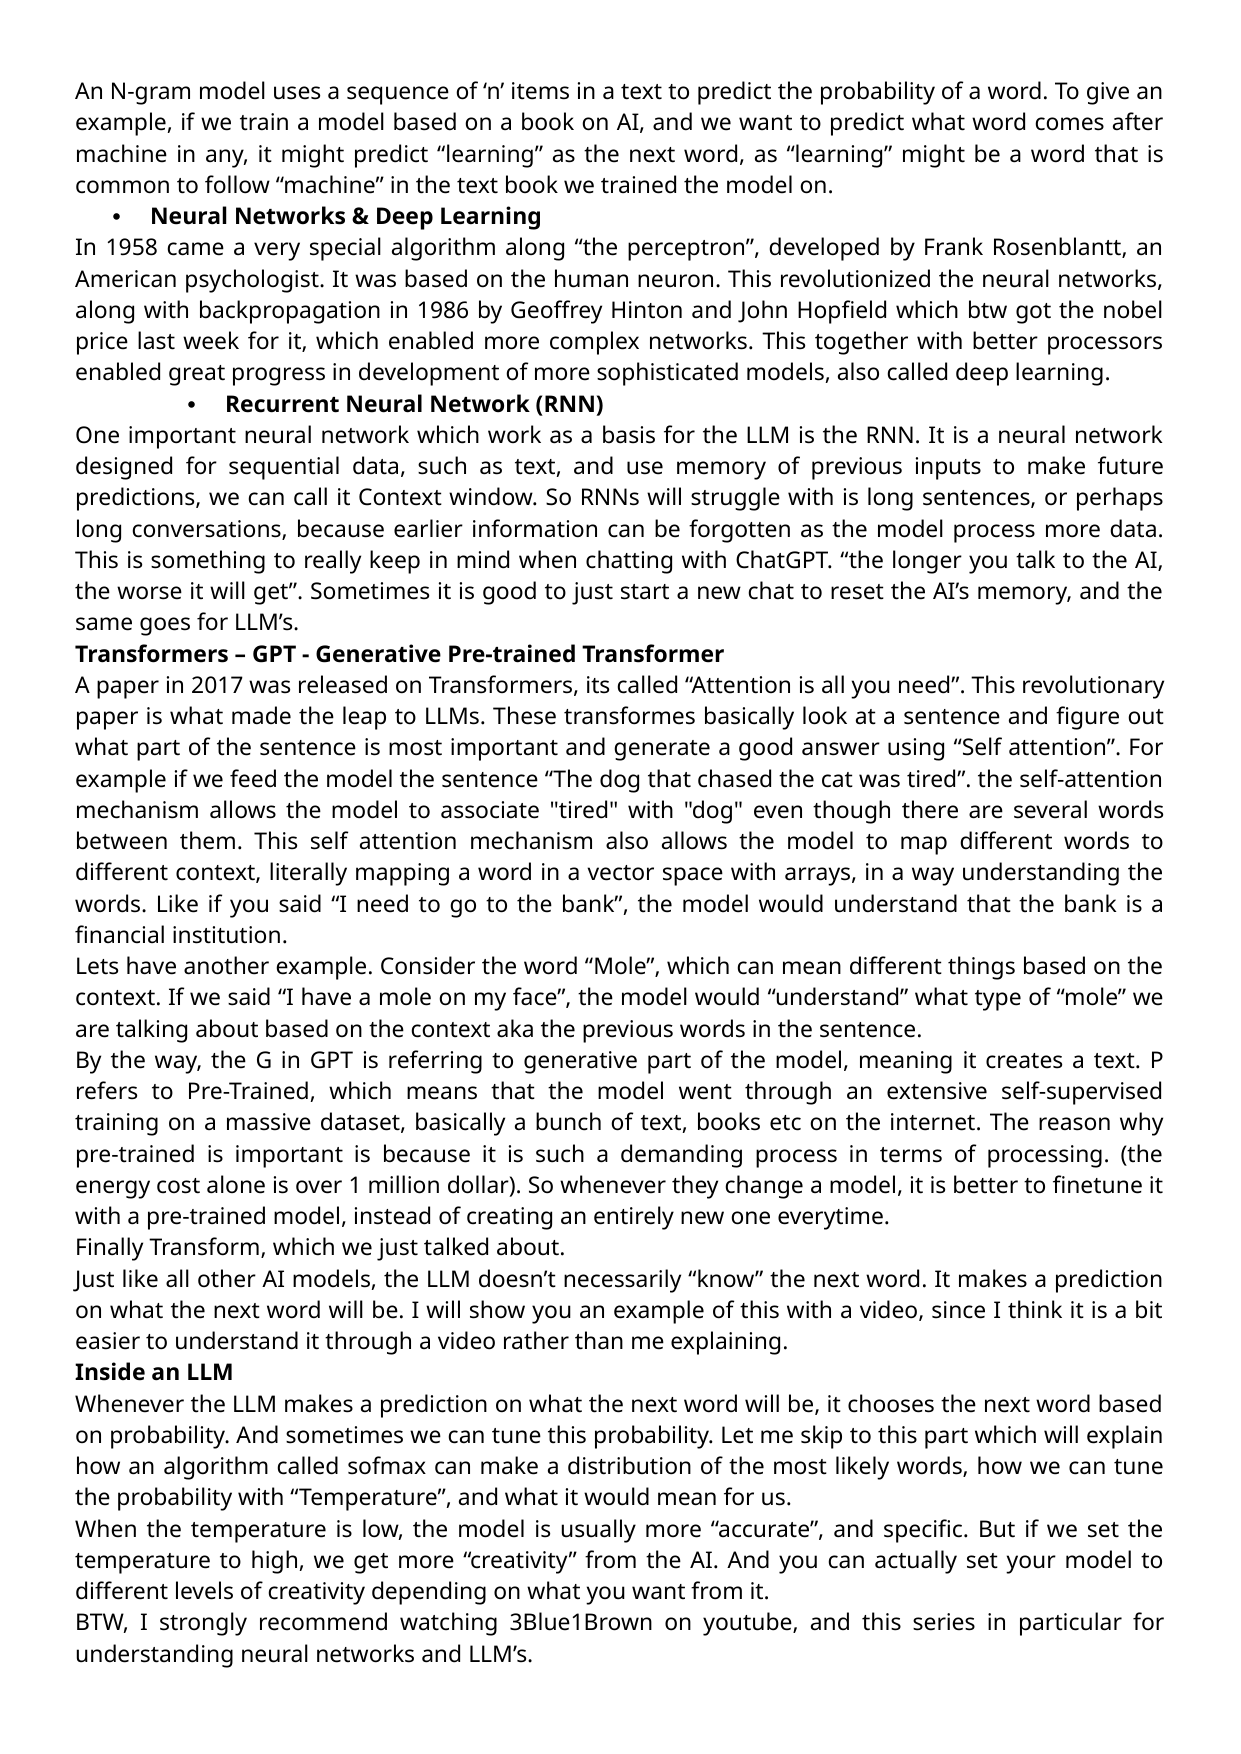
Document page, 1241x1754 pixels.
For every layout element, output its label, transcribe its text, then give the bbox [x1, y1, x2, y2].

text Just like all other AI models, the LLM doesn’t necessarily “know” the next word. It makes a prediction on what the next word will be. I will show you an example of this with a video, since I think it is a bit easier to understand it through a video rather than me explaining. [75, 1262, 1165, 1356]
text BTW, I strongly recommend watching 3Blue1Brown on youtube, and this series in particular for understanding neural networks and LLM’s. [75, 1606, 1165, 1669]
text By the way, the G in GPT is referring to generative part of the model, meaning it creates a text. P refers to Pre-Trained, which means that the model went through an extensive self-supervised training on a massive dataset, basically a bunch of text, books etc on the internet. The reason why pre-trained is important is because it is such a demanding process in terms of processing. (the energy cost alone is over 1 million dollar). So whenever they change a model, it is better to finetune it with a pre-trained model, instead of creating an entirely new one everytime. [75, 1044, 1165, 1231]
text An N-gram model uses a sequence of ‘n’ items in a text to predict the probability of a word. To give an example, if we train a model based on a book on AI, and we want to predict what word comes after machine in any, it might predict “learning” as the next word, as “learning” might be a word that is common to follow “machine” in the text book we trained the model on. [75, 75, 1165, 200]
text In 1958 came a very special algorithm along “the perceptron”, developed by Frank Rosenblantt, an American psychologist. It was based on the human neuron. This revolutionized the neural networks, along with backpropagation in 1986 by Geoffrey Hinton and John Hopfield which btw got the nobel price last week for it, which enabled more complex networks. This together with better processors enabled great progress in development of more sophisticated models, also called deep learning. [75, 231, 1165, 387]
text Finally Transform, which we just talked about. [75, 1231, 1165, 1262]
text One important neural network which work as a basis for the LLM is the RNN. It is a neural network designed for sequential data, such as text, and use memory of previous inputs to make future predictions, we can call it Context window. So RNNs will struggle with is long sentences, or perhaps long conversations, because earlier information can be forgotten as the model process more data. This is something to really keep in mind when chatting with ChatGPT. “the longer you talk to the AI, the worse it will get”. Sometimes it is good to just start a new chat to reset the AI’s memory, and the same goes for LLM’s. [75, 419, 1165, 637]
text A paper in 2017 was released on Transformers, its called “Attention is all you need”. This revolutionary paper is what made the leap to LLMs. These transformes basically look at a sentence and figure out what part of the sentence is most important and generate a good answer using “Self attention”. For example if we feed the model the sentence “The dog that chased the cat was tired”. the self-attention mechanism allows the model to associate "tired" with "dog" even though there are several words between them. This self attention mechanism also allows the model to map different words to different context, literally mapping a word in a vector space with arrays, in a way understanding the words. Like if you said “I need to go to the bank”, the model would understand that the bank is a financial institution. [75, 669, 1165, 950]
text Lets have another example. Consider the word “Mole”, which can mean different things based on the context. If we said “I have a mole on my face”, the model would “understand” what type of “mole” we are talking about based on the context aka the previous words in the sentence. [75, 950, 1165, 1044]
text Transformers – GPT - Generative Pre-trained Transformer [75, 637, 1165, 669]
text Inside an LLM [75, 1356, 1165, 1387]
list Recurrent Neural Network (RNN) [187, 387, 1165, 419]
text Whenever the LLM makes a prediction on what the next word will be, it chooses the next word based on probability. And sometimes we can tune this probability. Let me skip to this part which will explain how an algorithm called sofmax can make a distribution of the most likely words, how we can tune the probability with “Temperature”, and what it would mean for us. [75, 1387, 1165, 1512]
list Neural Networks & Deep Learning [112, 200, 1165, 231]
text When the temperature is low, the model is usually more “accurate”, and specific. But if we set the temperature to high, we get more “creativity” from the AI. And you can actually set your model to different levels of creativity depending on what you want from it. [75, 1512, 1165, 1606]
